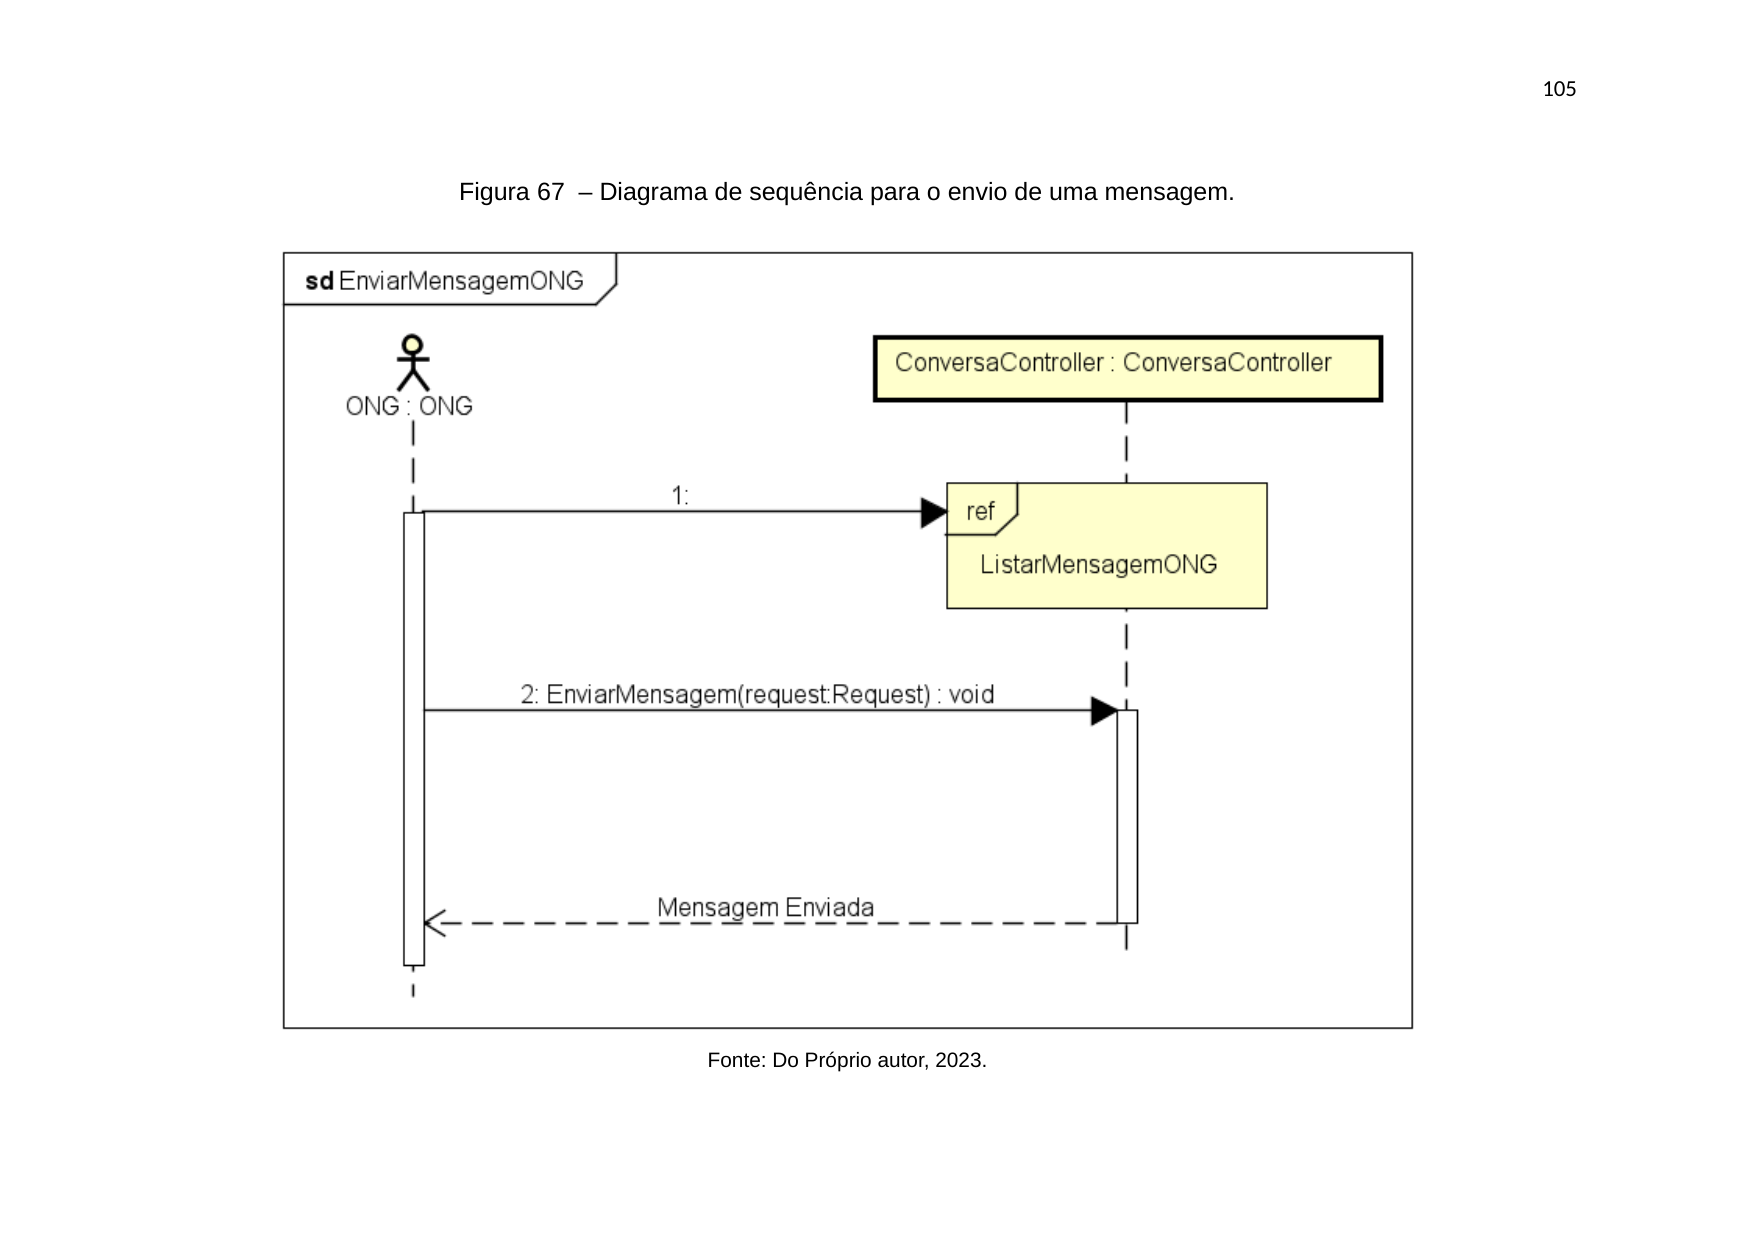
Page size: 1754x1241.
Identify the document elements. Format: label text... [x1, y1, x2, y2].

picture [263, 232, 1432, 1048]
text Figura 67 – Diagrama de sequência para o envio de uma mensagem. [118, 177, 1577, 206]
text Fonte: Do Próprio autor, 2023. [118, 1047, 1577, 1071]
